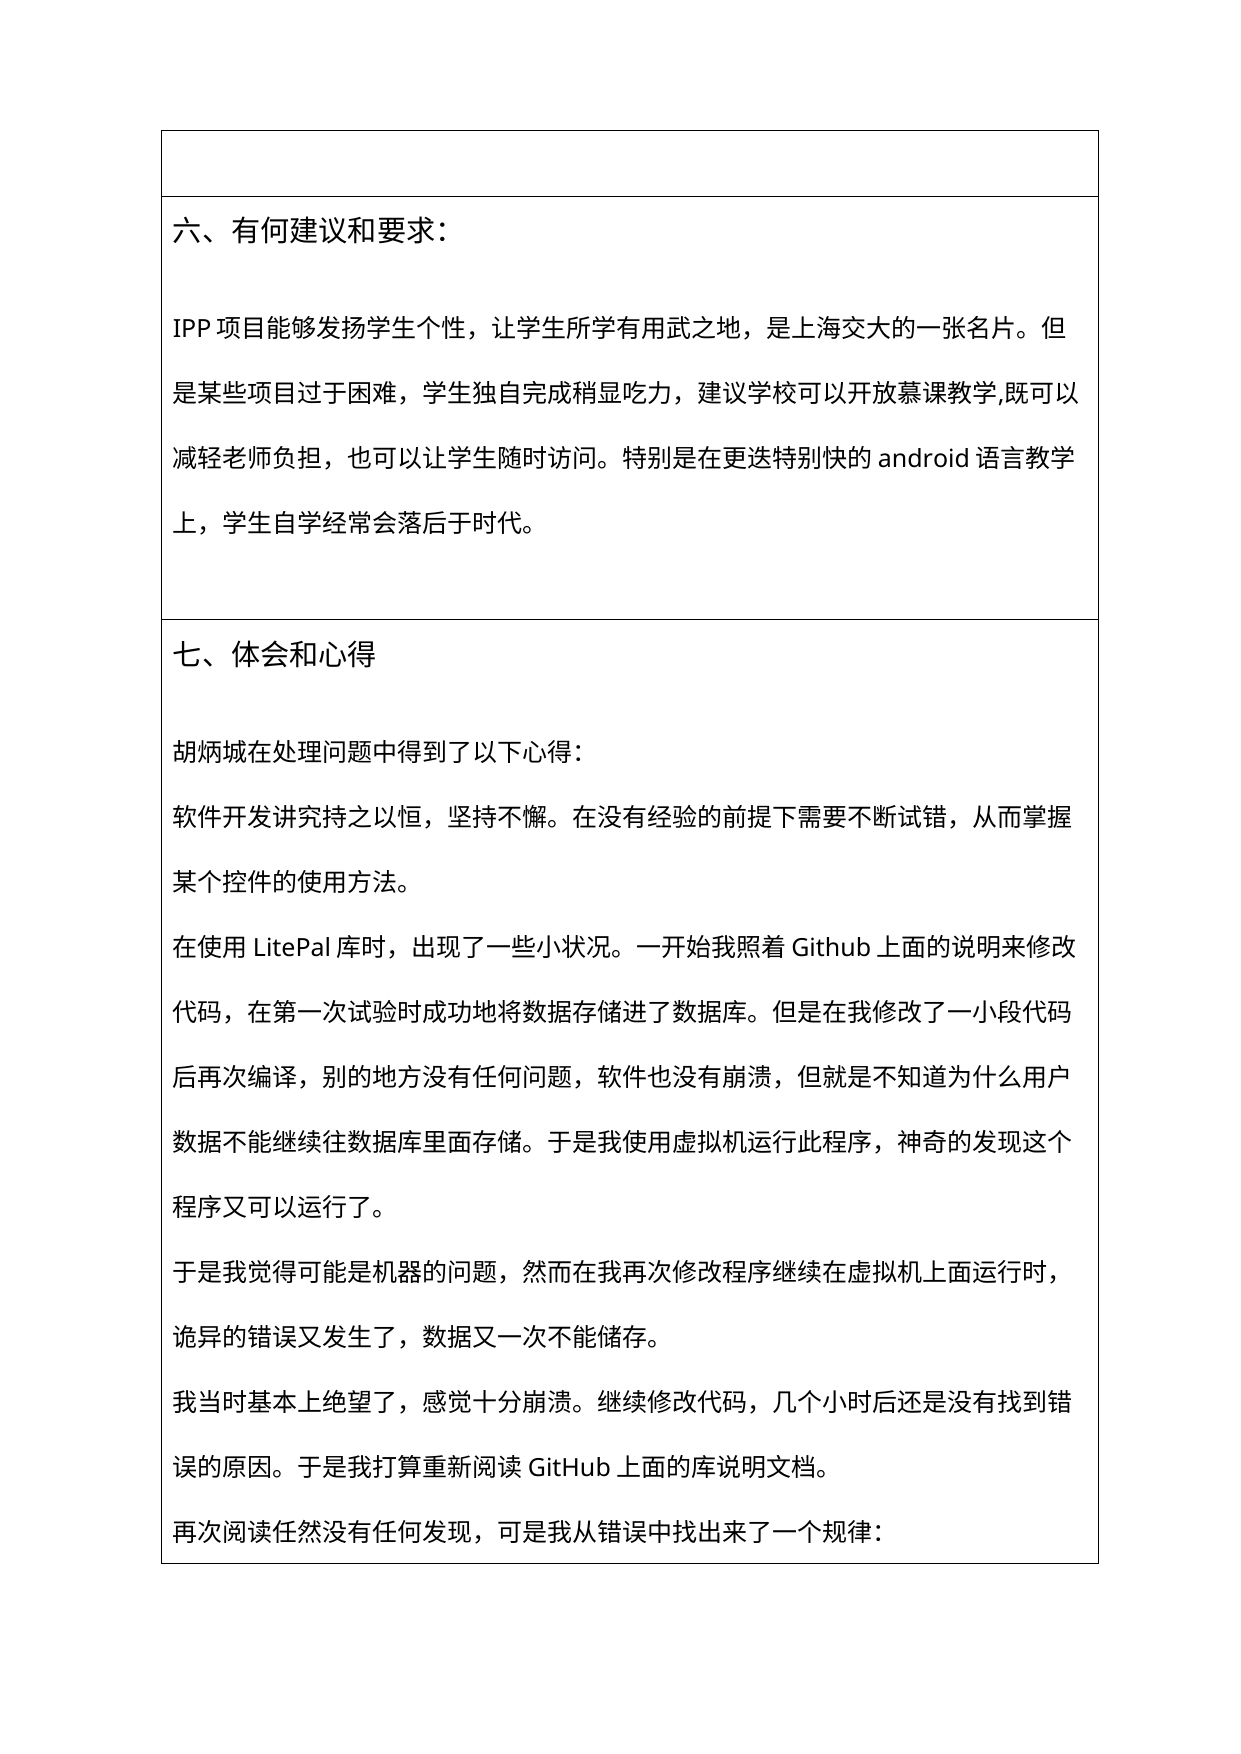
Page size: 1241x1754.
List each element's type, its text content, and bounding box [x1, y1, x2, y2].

table_cell 六、有何建议和要求： IPP项目能够发扬学生个性，让学生所学有用武之地，是上海交大的一张名片。但是某些项目过于困难，学生独自完成稍显吃力，建议学校可以开放慕课教学,既可以减轻老师负担，也可以让学生随时访问。特别是在更迭特别快的android语言教学上，学生自学经常会落后于时代。 [162, 197, 1098, 619]
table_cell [162, 131, 1098, 196]
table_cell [162, 620, 1098, 1563]
